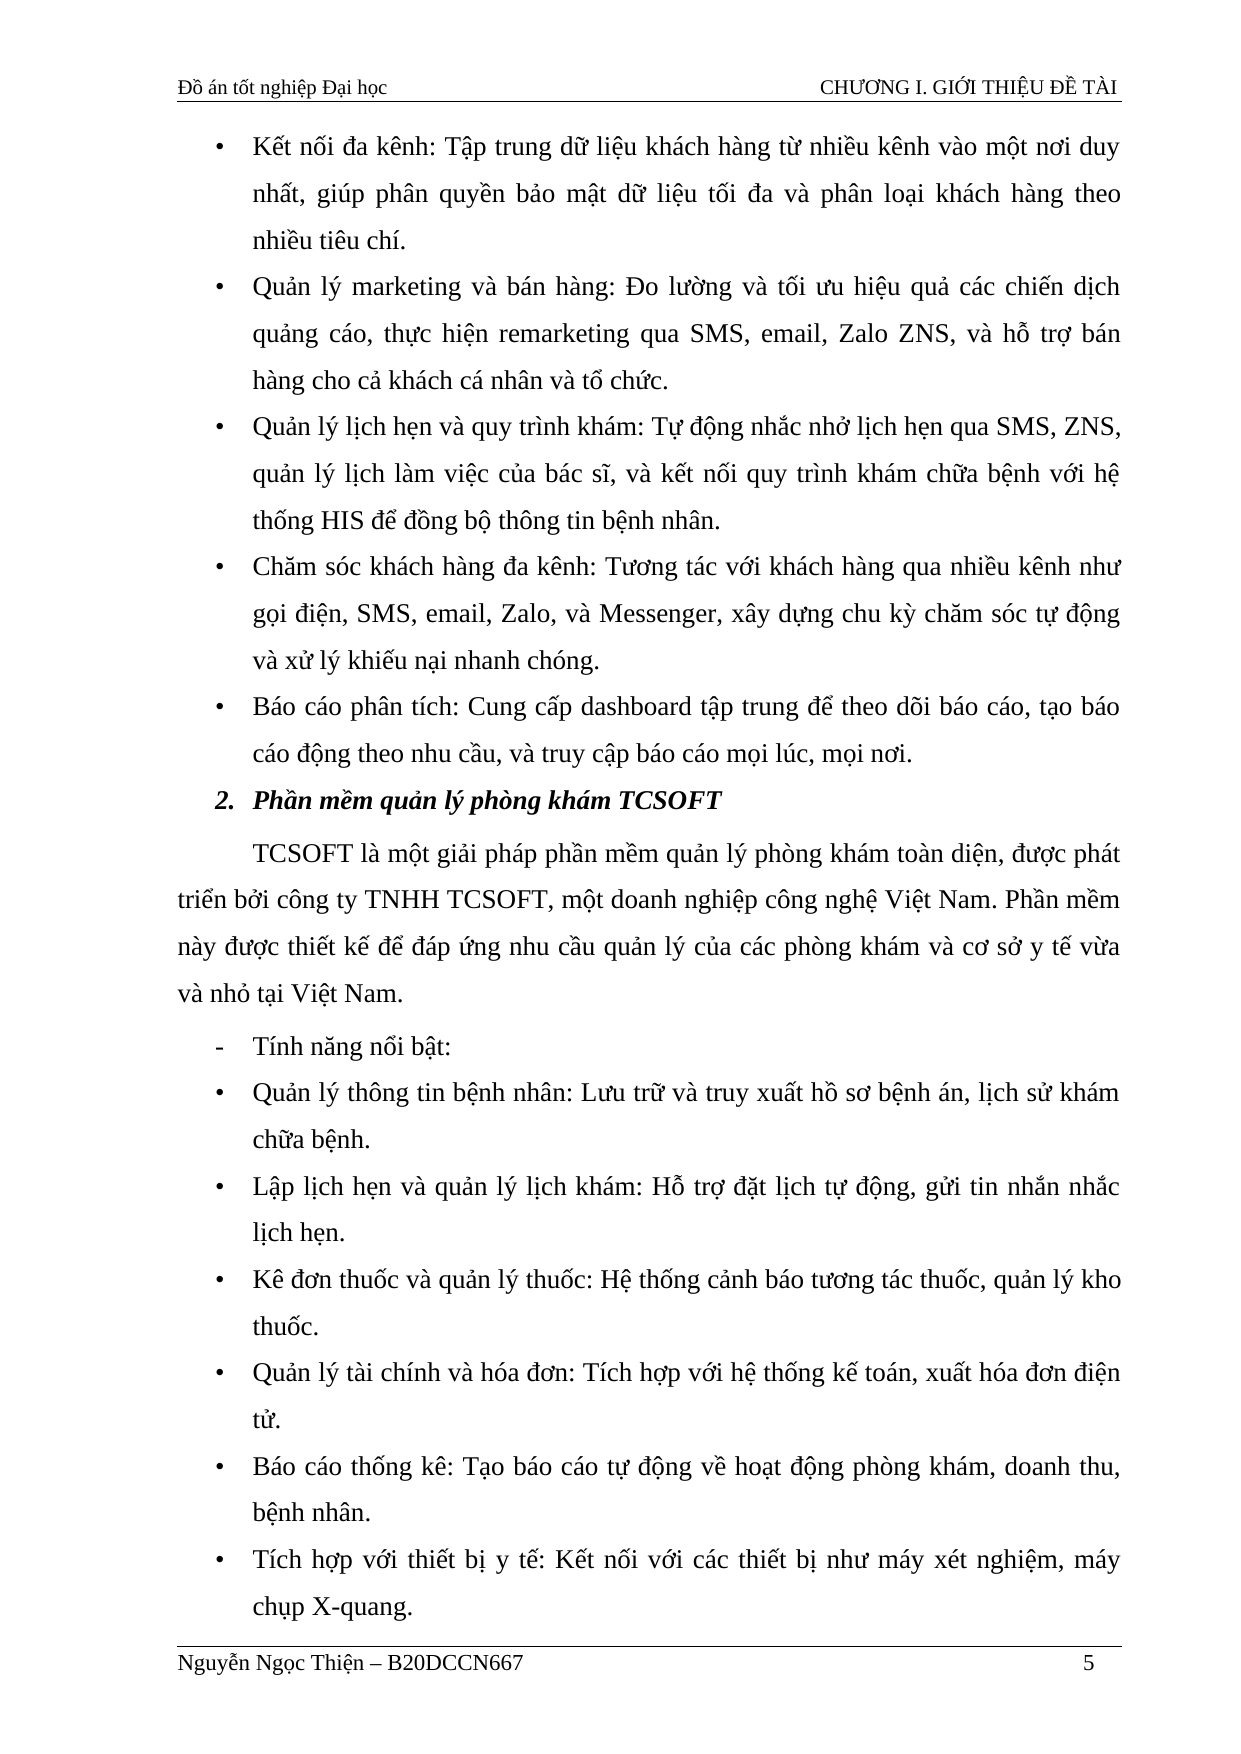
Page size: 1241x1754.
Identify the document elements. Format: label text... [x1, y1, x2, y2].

list Phần mềm quản lý phòng khám TCSOFT [215, 784, 1122, 815]
list Chăm sóc khách hàng đa kênh: Tương tác với khách hàng qua nhiều kênh như gọi điện, SMS, email, Zalo, và Messenger, xây dựng chu kỳ chăm sóc tự động và xử lý khiếu nại nhanh chóng. [215, 550, 1122, 675]
list Tính năng nổi bật: [215, 1029, 1122, 1061]
list Tích hợp với thiết bị y tế: Kết nối với các thiết bị như máy xét nghiệm, máy chụp X-quang. [215, 1543, 1122, 1621]
list Quản lý tài chính và hóa đơn: Tích hợp với hệ thống kế toán, xuất hóa đơn điện tử. [215, 1356, 1122, 1434]
list Báo cáo thống kê: Tạo báo cáo tự động về hoạt động phòng khám, doanh thu, bệnh nhân. [215, 1449, 1122, 1527]
list Quản lý lịch hẹn và quy trình khám: Tự động nhắc nhở lịch hẹn qua SMS, ZNS, quản lý lịch làm việc của bác sĩ, và kết nối quy trình khám chữa bệnh với hệ thống HIS để đồng bộ thông tin bệnh nhân. [215, 410, 1122, 535]
list Kết nối đa kênh: Tập trung dữ liệu khách hàng từ nhiều kênh vào một nơi duy nhất, giúp phân quyền bảo mật dữ liệu tối đa và phân loại khách hàng theo nhiều tiêu chí. [215, 130, 1122, 255]
text TCSOFT là một giải pháp phần mềm quản lý phòng khám toàn diện, được phát triển bởi công ty TNHH TCSOFT, một doanh nghiệp công nghệ Việt Nam. Phần mềm này được thiết kế để đáp ứng nhu cầu quản lý của các phòng khám và cơ sở y tế vừa và nhỏ tại Việt Nam. [177, 837, 1122, 1008]
list Quản lý thông tin bệnh nhân: Lưu trữ và truy xuất hồ sơ bệnh án, lịch sử khám chữa bệnh. [215, 1076, 1122, 1154]
list Kê đơn thuốc và quản lý thuốc: Hệ thống cảnh báo tương tác thuốc, quản lý kho thuốc. [215, 1263, 1122, 1341]
list Lập lịch hẹn và quản lý lịch khám: Hỗ trợ đặt lịch tự động, gửi tin nhắn nhắc lịch hẹn. [215, 1169, 1122, 1247]
list Báo cáo phân tích: Cung cấp dashboard tập trung để theo dõi báo cáo, tạo báo cáo động theo nhu cầu, và truy cập báo cáo mọi lúc, mọi nơi. [215, 690, 1122, 768]
list Quản lý marketing và bán hàng: Đo lường và tối ưu hiệu quả các chiến dịch quảng cáo, thực hiện remarketing qua SMS, email, Zalo ZNS, và hỗ trợ bán hàng cho cả khách cá nhân và tổ chức. [215, 270, 1122, 395]
